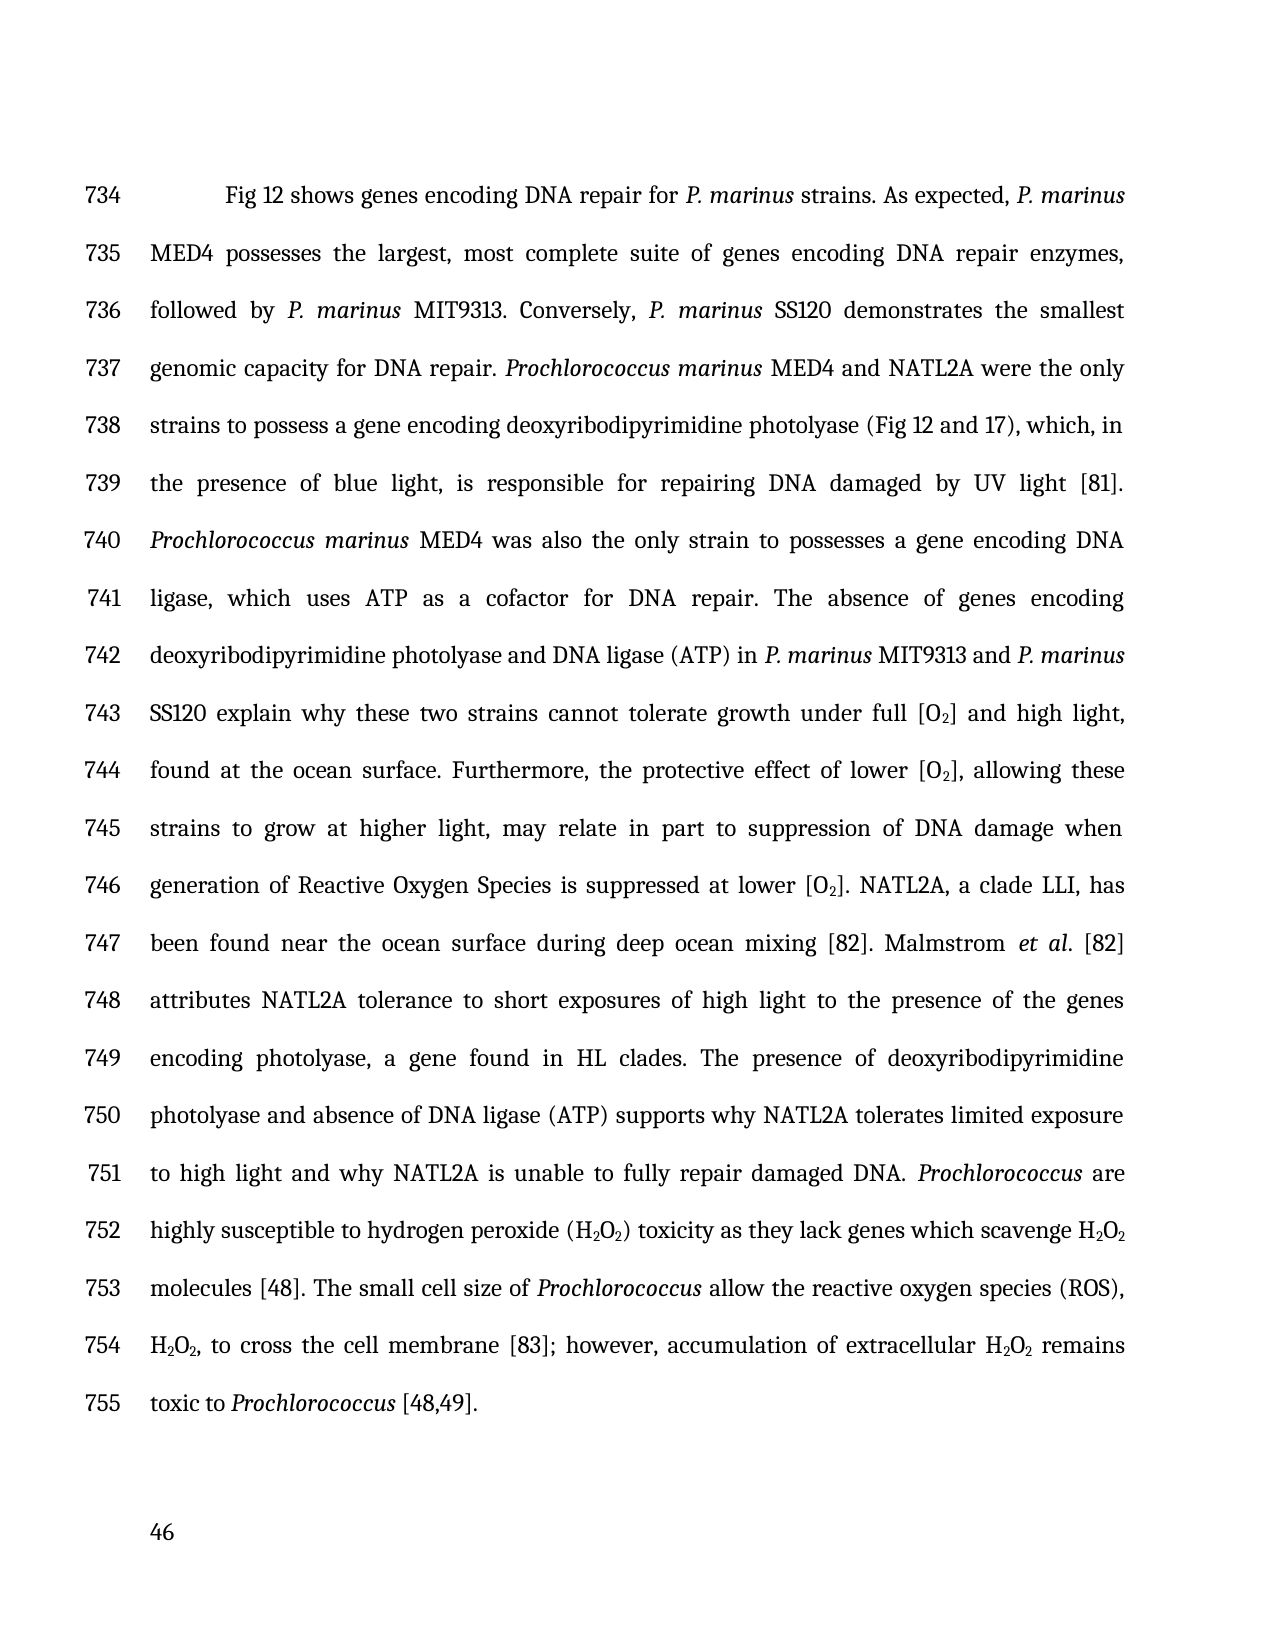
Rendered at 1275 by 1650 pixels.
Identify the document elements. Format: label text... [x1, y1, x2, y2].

text Fig 12 shows genes encoding DNA repair for P. marinus strains. As expected, P. marinus MED4 possesses the largest, most complete suite of genes encoding DNA repair enzymes, followed by P. marinus MIT9313. Conversely, P. marinus SS120 demonstrates the smallest genomic capacity for DNA repair. Prochlorococcus marinus MED4 and NATL2A were the only strains to possess a gene encoding deoxyribodipyrimidine photolyase (Fig 12 and 17), which, in the presence of blue light, is responsible for repairing DNA damaged by UV light [81]. Prochlorococcus marinus MED4 was also the only strain to possesses a gene encoding DNA ligase, which uses ATP as a cofactor for DNA repair. The absence of genes encoding deoxyribodipyrimidine photolyase and DNA ligase (ATP) in P. marinus MIT9313 and P. marinus SS120 explain why these two strains cannot tolerate growth under full [O2] and high light, found at the ocean surface. Furthermore, the protective effect of lower [O2], allowing these strains to grow at higher light, may relate in part to suppression of DNA damage when generation of Reactive Oxygen Species is suppressed at lower [O2]. NATL2A, a clade LLI, has been found near the ocean surface during deep ocean mixing [82]. Malmstrom et al. [82] attributes NATL2A tolerance to short exposures of high light to the presence of the genes encoding photolyase, a gene found in HL clades. The presence of deoxyribodipyrimidine photolyase and absence of DNA ligase (ATP) supports why NATL2A tolerates limited exposure to high light and why NATL2A is unable to fully repair damaged DNA. Prochlorococcus are highly susceptible to hydrogen peroxide (H2O2) toxicity as they lack genes which scavenge H2O2 molecules [48]. The small cell size of Prochlorococcus allow the reactive oxygen species (ROS), H2O2, to cross the cell membrane [83]; however, accumulation of extracellular H2O2 remains toxic to Prochlorococcus [48,49]. [150, 181, 1125, 1417]
